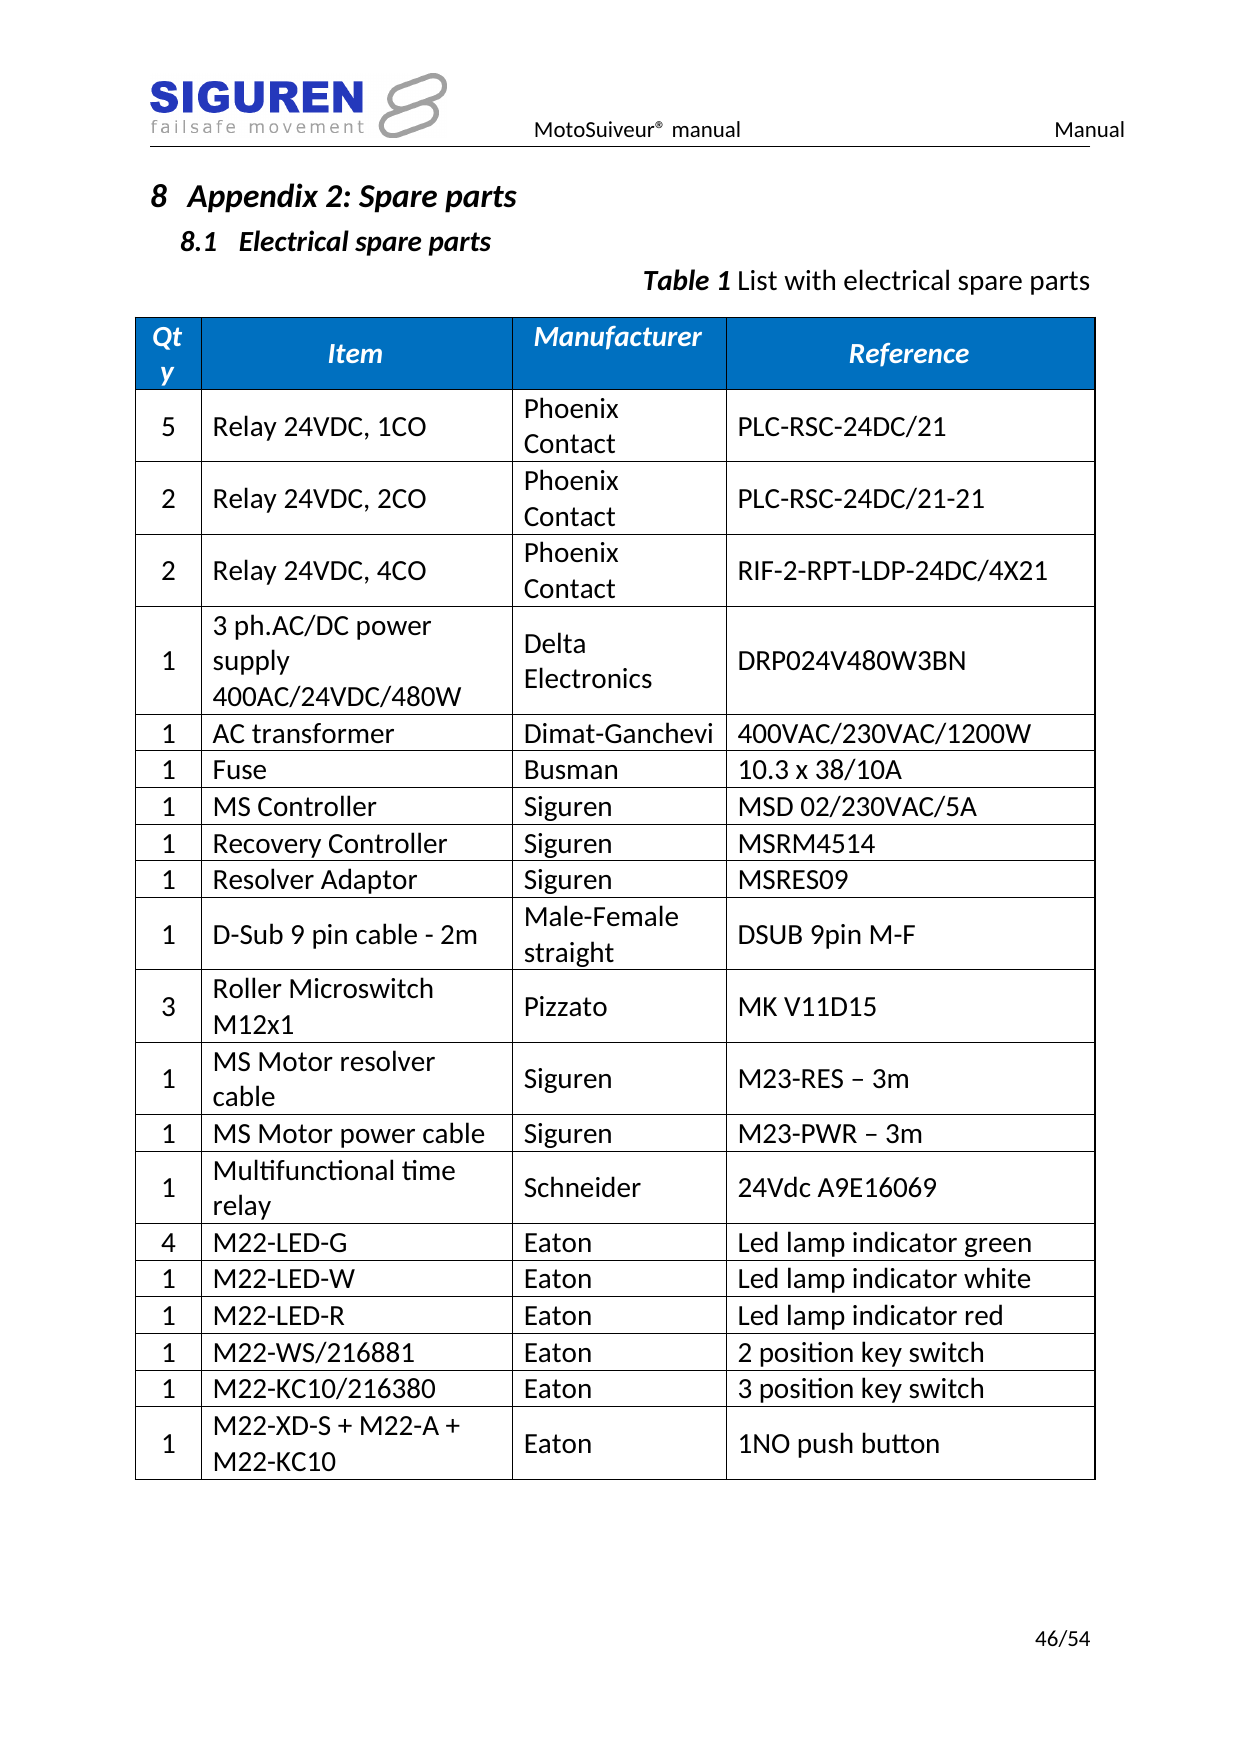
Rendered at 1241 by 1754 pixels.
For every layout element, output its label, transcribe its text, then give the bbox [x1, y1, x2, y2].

table_header Reference [727, 318, 1094, 389]
table_cell 1 [136, 715, 201, 750]
table_cell 2 position key switch [727, 1334, 1094, 1369]
table_cell Eaton [513, 1334, 726, 1369]
table_cell Eaton [513, 1407, 726, 1478]
table_cell 5 [136, 390, 201, 461]
table_cell MSRM4514 [727, 825, 1094, 860]
table_cell MS Controller [202, 788, 512, 824]
table_cell Siguren [513, 825, 726, 860]
table_cell Siguren [513, 1043, 726, 1114]
table_cell 1 [136, 825, 201, 860]
table_cell Busman [513, 751, 726, 787]
table_cell Relay 24VDC, 4CO [202, 535, 512, 606]
subtitle Appendix 2: Spare parts [150, 175, 1090, 216]
table_cell MSD 02/230VAC/5A [727, 788, 1094, 824]
table_cell 1 [136, 1043, 201, 1114]
table_cell PLC-RSC-24DC/21-21 [727, 462, 1094, 533]
table_cell Eaton [513, 1224, 726, 1259]
table_cell M22-KC10/216380 [202, 1371, 512, 1406]
table_cell Recovery Controller [202, 825, 512, 860]
table_cell 3 position key switch [727, 1371, 1094, 1406]
table_cell Siguren [513, 1115, 726, 1151]
table_cell M23-PWR – 3m [727, 1115, 1094, 1151]
table_cell Led lamp indicator green [727, 1224, 1094, 1259]
table_cell 24Vdc A9E16069 [727, 1152, 1094, 1223]
table_cell PLC-RSC-24DC/21 [727, 390, 1094, 461]
table_cell M22-WS/216881 [202, 1334, 512, 1369]
table_header Item [202, 318, 512, 389]
table_cell 1 [136, 1152, 201, 1223]
table_cell D-Sub 9 pin cable - 2m [202, 898, 512, 969]
table_cell Eaton [513, 1261, 726, 1296]
table_header Manufacturer [513, 318, 726, 389]
table_cell MS Motor resolver cable [202, 1043, 512, 1114]
table_cell 1 [136, 1371, 201, 1406]
table_cell Relay 24VDC, 1CO [202, 390, 512, 461]
table_cell Dimat-Ganchevi [513, 715, 726, 750]
table_cell 3 [136, 970, 201, 1042]
table_cell Multifunctional time relay [202, 1152, 512, 1223]
table_cell M22-LED-R [202, 1297, 512, 1333]
table_cell Phoenix Contact [513, 462, 726, 533]
table_cell 3 ph.AC/DC power supply 400AC/24VDC/480W [202, 607, 512, 714]
table_cell 2 [136, 462, 201, 533]
table_cell 2 [136, 535, 201, 606]
table_cell 1 [136, 607, 201, 714]
table_cell 1 [136, 861, 201, 897]
table_cell Eaton [513, 1371, 726, 1406]
table_cell Roller Microswitch M12x1 [202, 970, 512, 1042]
table_cell M22-XD-S + M22-A + M22-KC10 [202, 1407, 512, 1478]
table_cell Schneider [513, 1152, 726, 1223]
picture [150, 73, 447, 138]
table_cell Led lamp indicator white [727, 1261, 1094, 1296]
table_cell 400VAC/230VAC/1200W [727, 715, 1094, 750]
subtitle Electrical spare parts [179, 223, 1090, 259]
table_cell 1 [136, 788, 201, 824]
table_cell M23-RES – 3m [727, 1043, 1094, 1114]
table_cell MK V11D15 [727, 970, 1094, 1042]
table_cell 1 [136, 1334, 201, 1369]
table_cell 1 [136, 1261, 201, 1296]
table_cell RIF-2-RPT-LDP-24DC/4X21 [727, 535, 1094, 606]
table_cell Pizzato [513, 970, 726, 1042]
table_cell AC transformer [202, 715, 512, 750]
table_cell 10.3 x 38/10A [727, 751, 1094, 787]
text Table 1 List with electrical spare parts [150, 262, 1090, 297]
table_cell M22-LED-W [202, 1261, 512, 1296]
table_cell 1 [136, 898, 201, 969]
table_cell Fuse [202, 751, 512, 787]
table_cell Siguren [513, 861, 726, 897]
table_cell Phoenix Contact [513, 535, 726, 606]
table_cell MS Motor power cable [202, 1115, 512, 1151]
table_header Qty [136, 318, 201, 389]
table_cell Led lamp indicator red [727, 1297, 1094, 1333]
table_cell MSRES09 [727, 861, 1094, 897]
table_cell DSUB 9pin M-F [727, 898, 1094, 969]
table_cell Resolver Adaptor [202, 861, 512, 897]
table_cell M22-LED-G [202, 1224, 512, 1259]
table_cell 1 [136, 1297, 201, 1333]
table_cell Male-Female straight [513, 898, 726, 969]
table_cell 1 [136, 1115, 201, 1151]
table_cell 1 [136, 751, 201, 787]
table_cell DRP024V480W3BN [727, 607, 1094, 714]
table_cell 4 [136, 1224, 201, 1259]
table_cell 1 [136, 1407, 201, 1478]
table_cell Relay 24VDC, 2CO [202, 462, 512, 533]
table_cell Phoenix Contact [513, 390, 726, 461]
table_cell Eaton [513, 1297, 726, 1333]
table_cell Delta Electronics [513, 607, 726, 714]
table_cell Siguren [513, 788, 726, 824]
table_cell 1NO push button [727, 1407, 1094, 1478]
